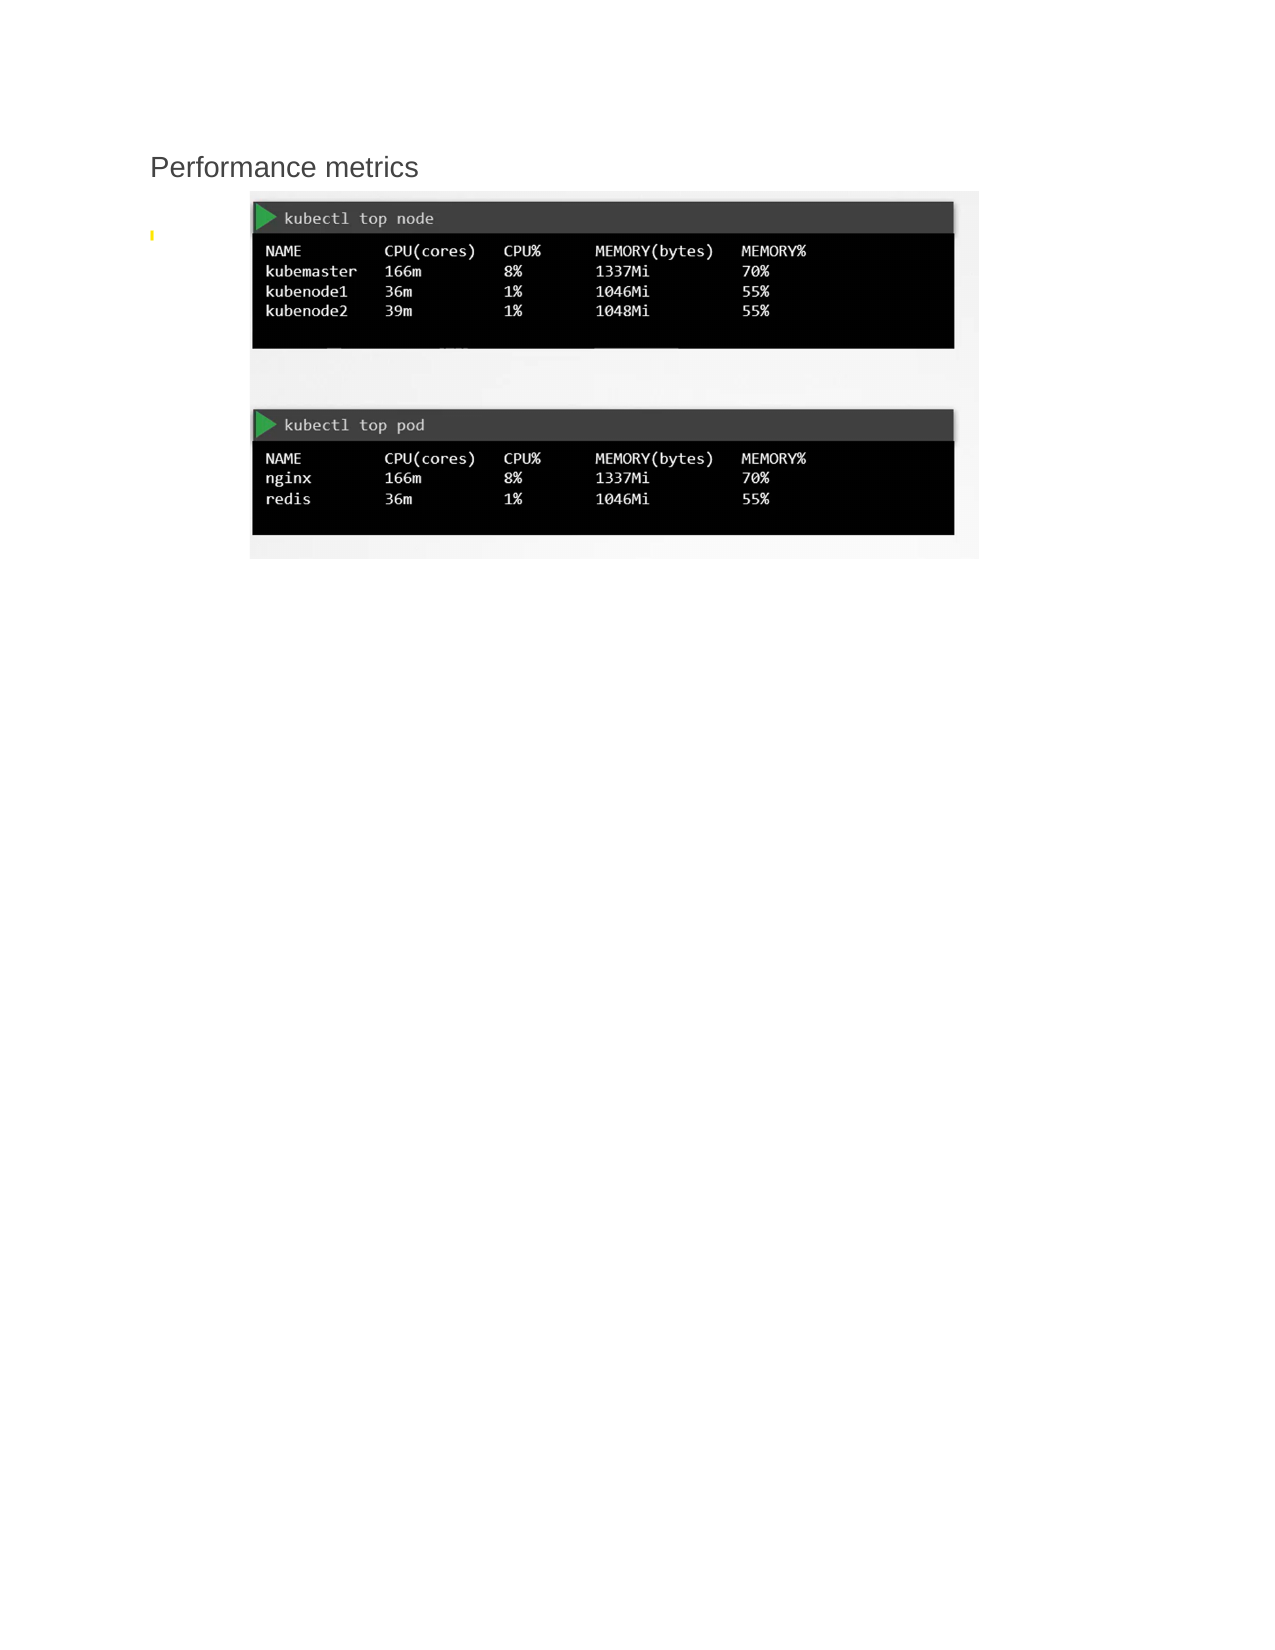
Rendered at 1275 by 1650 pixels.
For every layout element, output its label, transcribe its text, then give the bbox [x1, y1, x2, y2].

picture [150, 191, 979, 559]
subtitle Performance metrics [150, 150, 1125, 183]
